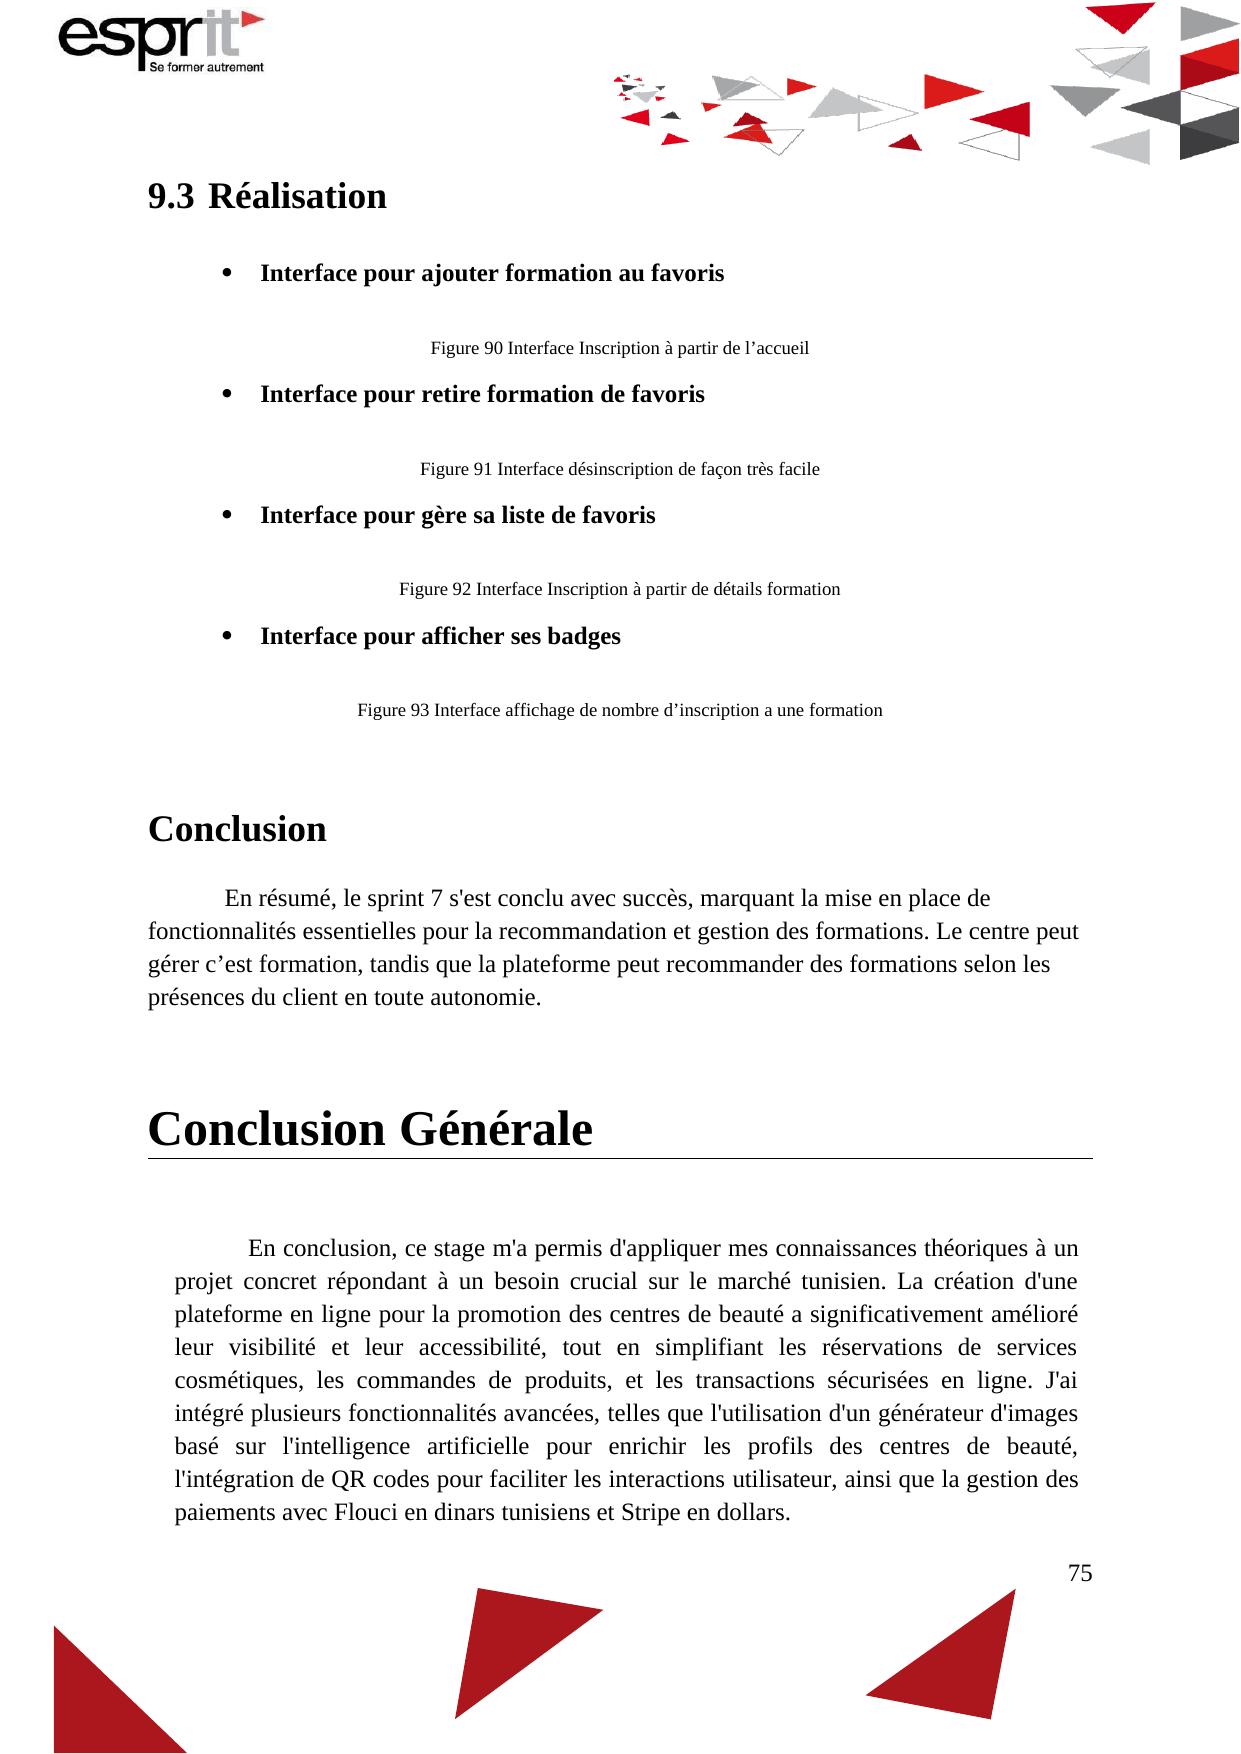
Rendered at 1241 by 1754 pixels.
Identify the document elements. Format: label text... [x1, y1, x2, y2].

subtitle Réalisation [148, 173, 1093, 216]
text En conclusion, ce stage m'a permis d'appliquer mes connaissances théoriques à un projet concret répondant à un besoin crucial sur le marché tunisien. La création d'une plateforme en ligne pour la promotion des centres de beauté a significativement amélioré leur visibilité et leur accessibilité, tout en simplifiant les réservations de services cosmétiques, les commandes de produits, et les transactions sécurisées en ligne. J'ai intégré plusieurs fonctionnalités avancées, telles que l'utilisation d'un générateur d'images basé sur l'intelligence artificielle pour enrichir les profils des centres de beauté, l'intégration de QR codes pour faciliter les interactions utilisateur, ainsi que la gestion des paiements avec Flouci en dinars tunisiens et Stripe en dollars. [174, 1233, 1078, 1526]
list Interface pour afficher ses badges [223, 621, 1093, 649]
text En résumé, le sprint 7 s'est conclu avec succès, marquant la mise en place de fonctionnalités essentielles pour la recommandation et gestion des formations. Le centre peut gérer c’est formation, tandis que la plateforme peut recommander des formations selon les présences du client en toute autonomie. [148, 883, 1093, 1011]
subtitle Conclusion Générale [148, 1098, 1093, 1158]
picture [613, 0, 1241, 167]
picture [54, 7, 269, 75]
list Interface pour retire formation de favoris [223, 379, 1093, 408]
list Interface pour gère sa liste de favoris [223, 500, 1093, 529]
list Interface pour ajouter formation au favoris [223, 258, 1093, 287]
subtitle Conclusion [148, 806, 1093, 849]
